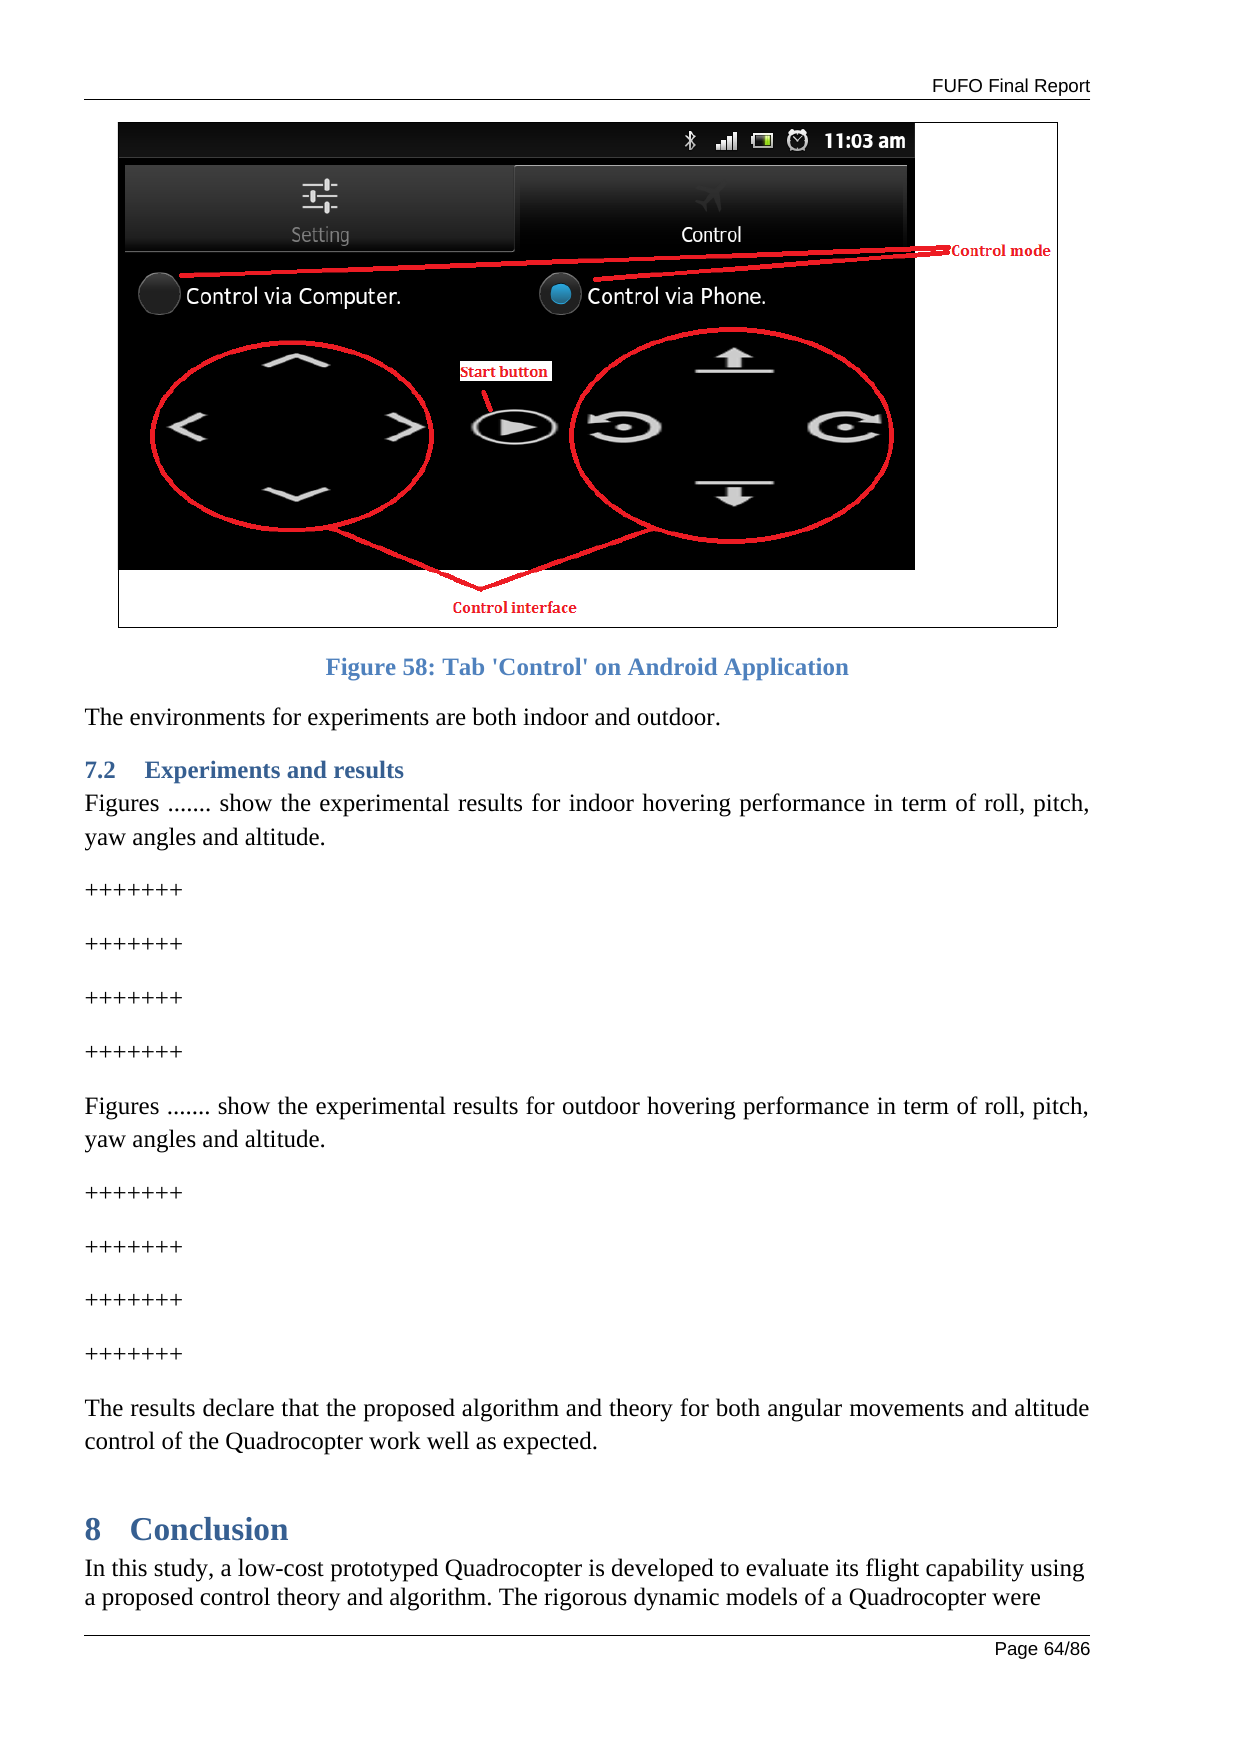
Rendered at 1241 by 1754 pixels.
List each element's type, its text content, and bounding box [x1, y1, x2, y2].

text +++++++ [84, 1285, 1090, 1314]
subtitle Conclusion [84, 1509, 1090, 1547]
text +++++++ [84, 1339, 1090, 1368]
text Figures ....... show the experimental results for outdoor hovering performance in term of roll, pitch, yaw angles and altitude. [84, 1091, 1090, 1153]
text The environments for experiments are both indoor and outdoor. [84, 702, 1090, 730]
subtitle Experiments and results [84, 756, 1090, 784]
text +++++++ [84, 875, 1090, 904]
text +++++++ [84, 1232, 1090, 1260]
text +++++++ [84, 1037, 1090, 1066]
picture [119, 123, 1057, 627]
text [84, 1553, 1090, 1611]
text +++++++ [84, 1178, 1090, 1206]
text The results declare that the proposed algorithm and theory for both angular movements and altitude control of the Quadrocopter work well as expected. [84, 1393, 1090, 1455]
text +++++++ [84, 983, 1090, 1012]
text Figures ....... show the experimental results for indoor hovering performance in term of roll, pitch, yaw angles and altitude. [84, 788, 1090, 850]
text +++++++ [84, 929, 1090, 958]
